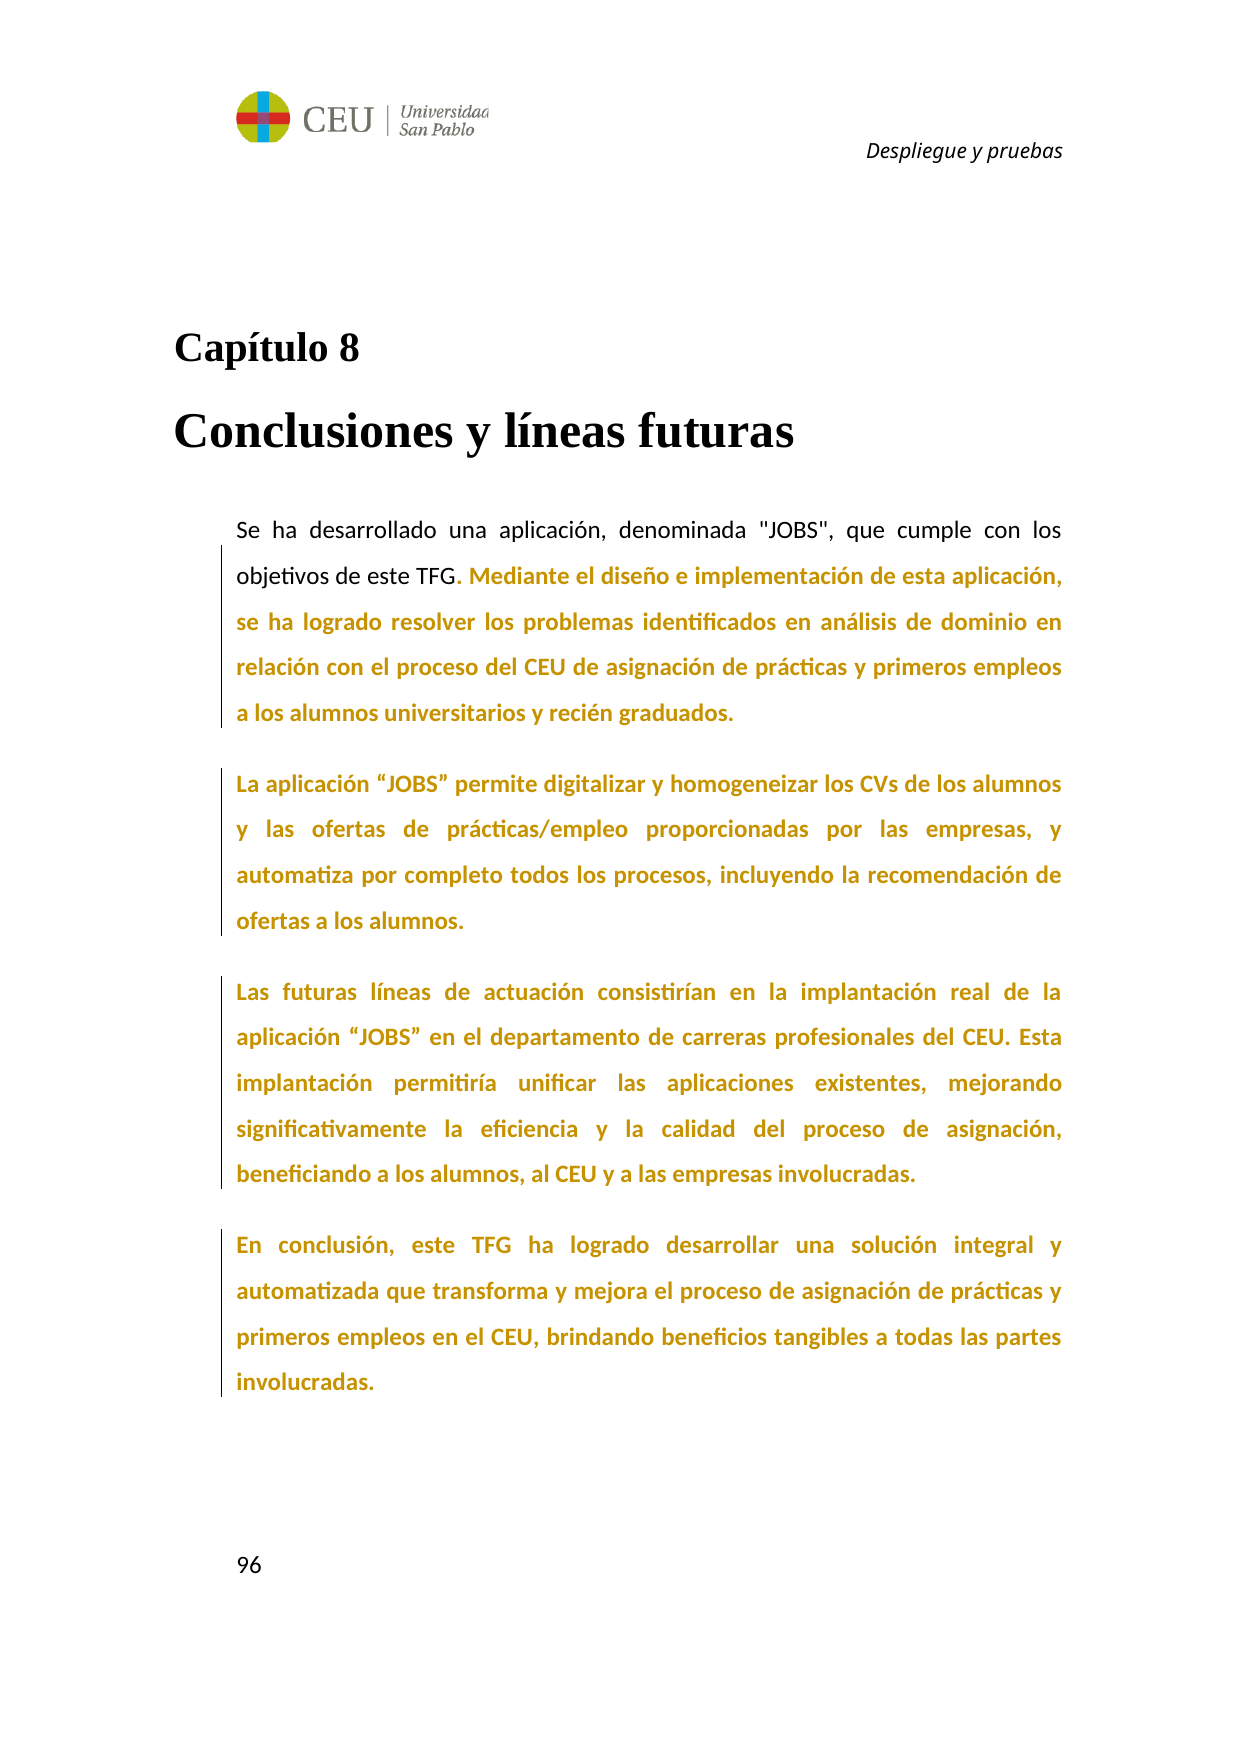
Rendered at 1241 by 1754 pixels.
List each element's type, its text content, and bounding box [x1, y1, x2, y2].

subtitle Conclusiones y líneas futuras [173, 315, 1061, 459]
text En conclusión, este TFG ha logrado desarrollar una solución integral y automatizada que transforma y mejora el proceso de asignación de prácticas y primeros empleos en el CEU, brindando beneficios tangibles a todas las partes involucradas. [236, 1229, 1063, 1397]
text Se ha desarrollado una aplicación, denominada "JOBS", que cumple con los objetivos de este TFG. Mediante el diseño e implementación de esta aplicación, se ha logrado resolver los problemas identificados en análisis de dominio en relación con el proceso del CEU de asignación de prácticas y primeros empleos a los alumnos universitarios y recién graduados. [236, 290, 1063, 728]
picture [235, 89, 489, 143]
text Las futuras líneas de actuación consistirían en la implantación real de la aplicación “JOBS” en el departamento de carreras profesionales del CEU. Esta implantación permitiría unificar las aplicaciones existentes, mejorando significativamente la eficiencia y la calidad del proceso de asignación, beneficiando a los alumnos, al CEU y a las empresas involucradas. [236, 976, 1063, 1189]
text La aplicación “JOBS” permite digitalizar y homogeneizar los CVs de los alumnos y las ofertas de prácticas/empleo proporcionadas por las empresas, y automatiza por completo todos los procesos, incluyendo la recomendación de ofertas a los alumnos. [236, 768, 1063, 936]
